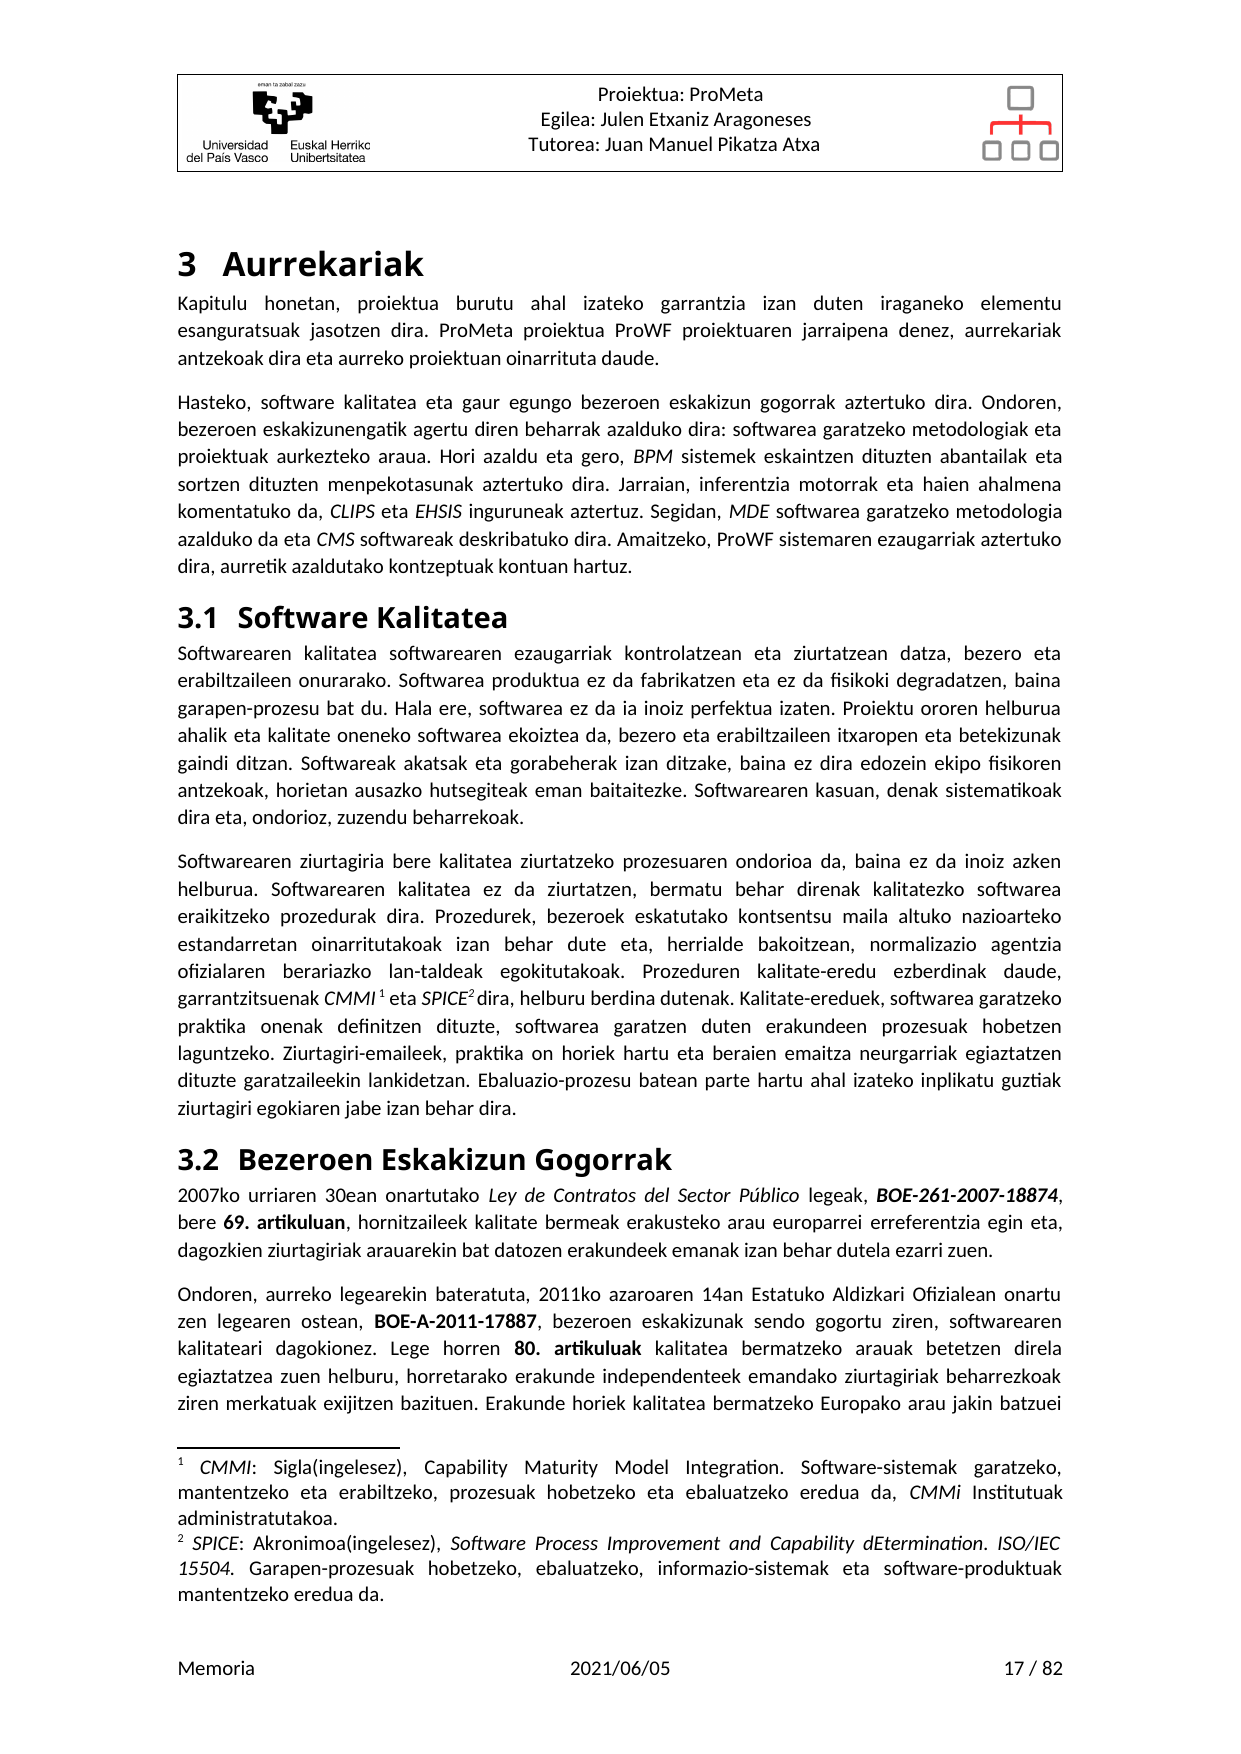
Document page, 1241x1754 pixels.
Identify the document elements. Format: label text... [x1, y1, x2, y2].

text Softwarearen kalitatea softwarearen ezaugarriak kontrolatzean eta ziurtatzean datza, bezero eta erabiltzaileen onurarako. Softwarea produktua ez da fabrikatzen eta ez da fisikoki degradatzen, baina garapen-prozesu bat du. Hala ere, softwarea ez da ia inoiz perfektua izaten. Proiektu ororen helburua ahalik eta kalitate oneneko softwarea ekoiztea da, bezero eta erabiltzaileen itxaropen eta betekizunak gaindi ditzan. Softwareak akatsak eta gorabeherak izan ditzake, baina ez dira edozein ekipo fisikoren antzekoak, horietan ausazko hutsegiteak eman baitaitezke. Softwarearen kasuan, denak sistematikoak dira eta, ondorioz, zuzendu beharrekoak. [177, 640, 1063, 830]
picture [978, 80, 1060, 162]
text Hasteko, software kalitatea eta gaur egungo bezeroen eskakizun gogorrak aztertuko dira. Ondoren, bezeroen eskakizunengatik agertu diren beharrak azalduko dira: softwarea garatzeko metodologiak eta proiektuak aurkezteko araua. Hori azaldu eta gero, BPM sistemek eskaintzen dituzten abantailak eta sortzen dituzten menpekotasunak aztertuko dira. Jarraian, inferentzia motorrak eta haien ahalmena komentatuko da, CLIPS eta EHSIS inguruneak aztertuz. Segidan, MDE softwarea garatzeko metodologia azalduko da eta CMS softwareak deskribatuko dira. Amaitzeko, ProWF sistemaren ezaugarriak aztertuko dira, aurretik azaldutako kontzeptuak kontuan hartuz. [177, 389, 1063, 579]
text Softwarearen ziurtagiria bere kalitatea ziurtatzeko prozesuaren ondorioa da, baina ez da inoiz azken helburua. Softwarearen kalitatea ez da ziurtatzen, bermatu behar direnak kalitatezko softwarea eraikitzeko prozedurak dira. Prozedurek, bezeroek eskatutako kontsentsu maila altuko nazioarteko estandarretan oinarritutakoak izan behar dute eta, herrialde bakoitzean, normalizazio agentzia ofizialaren berariazko lan-taldeak egokitutakoak. Prozeduren kalitate-eredu ezberdinak daude, garrantzitsuenak CMMI eta SPICE dira, helburu berdina dutenak. Kalitate-ereduek, softwarea garatzeko praktika onenak definitzen dituzte, softwarea garatzen duten erakundeen prozesuak hobetzen laguntzeko. Ziurtagiri-emaileek, praktika on horiek hartu eta beraien emaitza neurgarriak egiaztatzen dituzte garatzaileekin lankidetzan. Ebaluazio-prozesu batean parte hartu ahal izateko inplikatu guztiak ziurtagiri egokiaren jabe izan behar dira. [177, 848, 1063, 1121]
subtitle Software Kalitatea [177, 597, 1063, 637]
text Kapitulu honetan, proiektua burutu ahal izateko garrantzia izan duten iraganeko elementu esanguratsuak jasotzen dira. ProMeta proiektua ProWF proiektuaren jarraipena denez, aurrekariak antzekoak dira eta aurreko proiektuan oinarrituta daude. [177, 290, 1063, 370]
subtitle Aurrekariak [177, 241, 1063, 286]
text 2007ko urriaren 30ean onartutako Ley de Contratos del Sector Público legeak, BOE-261-2007-18874, bere 69. artikuluan, hornitzaileek kalitate bermeak erakusteko arau europarrei erreferentzia egin eta, dagozkien ziurtagiriak arauarekin bat datozen erakundeek emanak izan behar dutela ezarri zuen. [177, 1182, 1063, 1262]
picture [182, 80, 370, 162]
subtitle Bezeroen Eskakizun Gogorrak [177, 1139, 1063, 1179]
